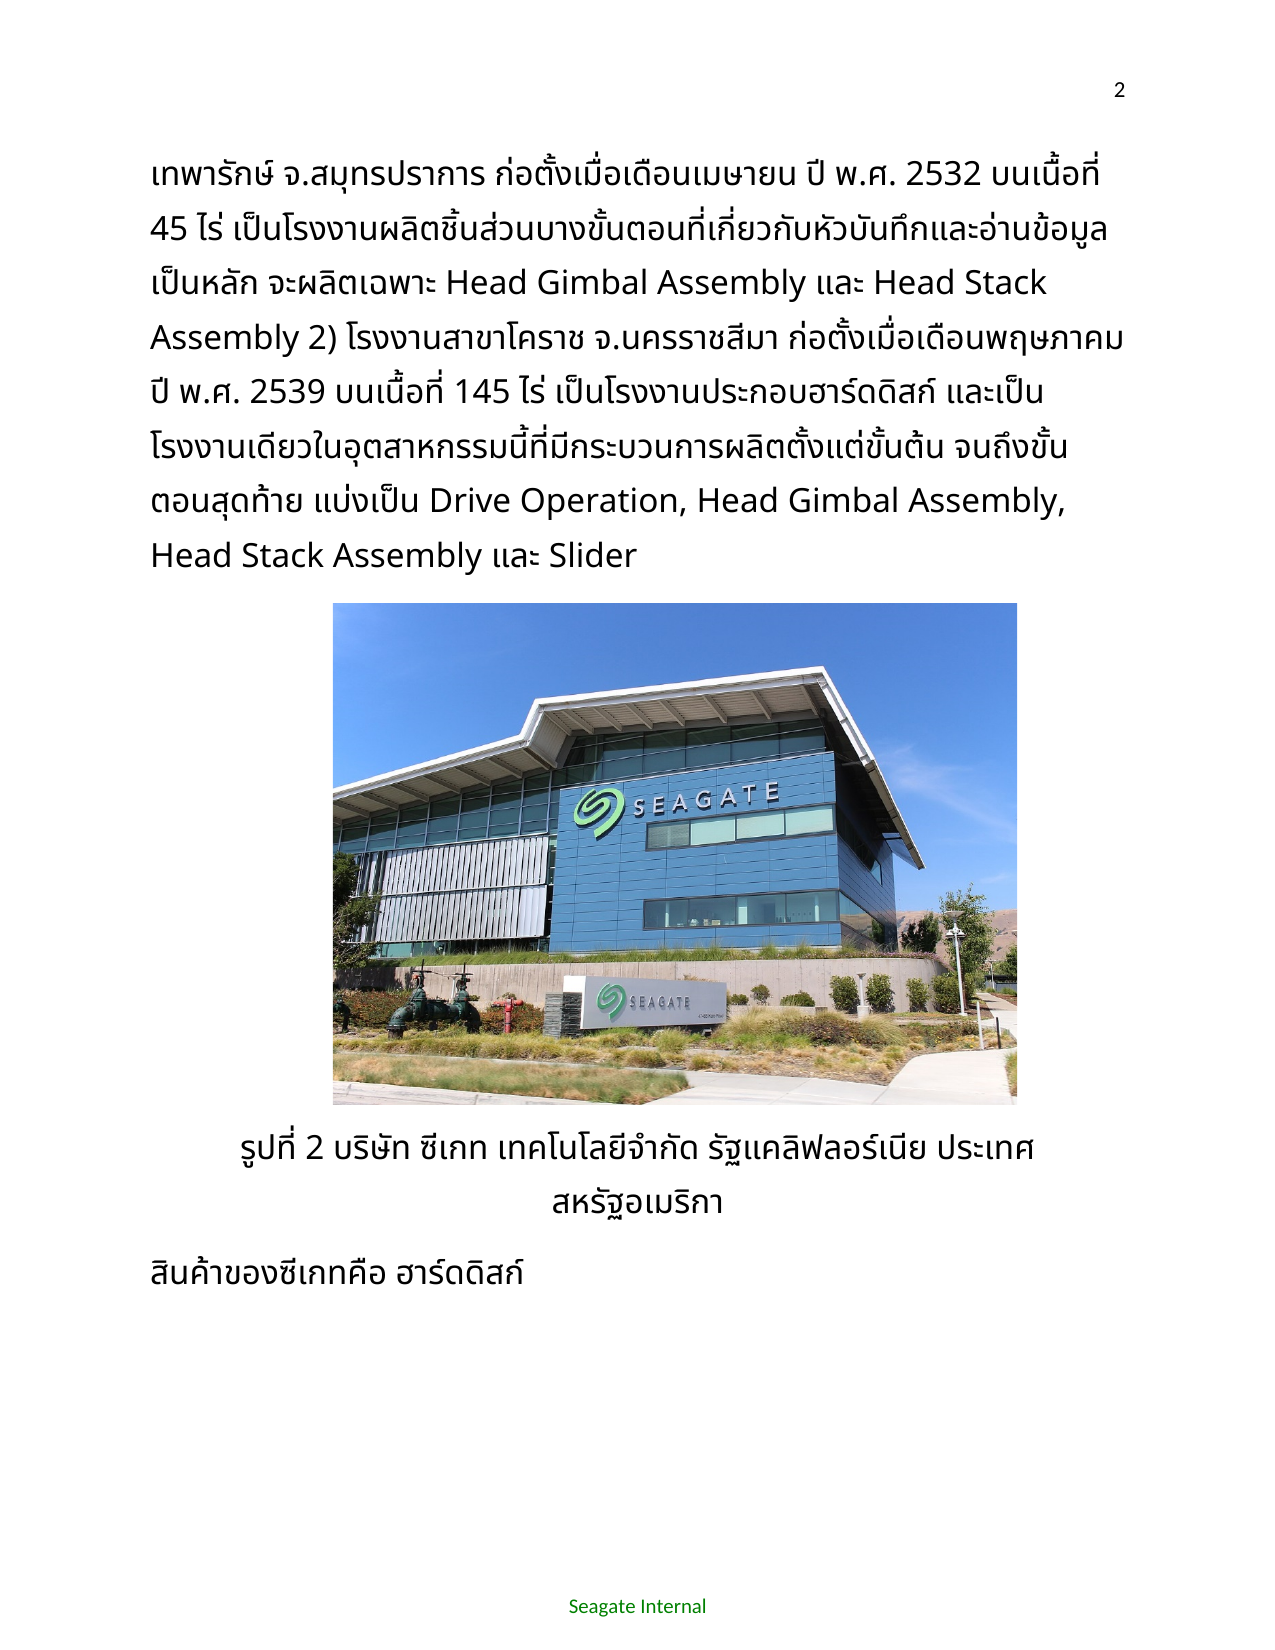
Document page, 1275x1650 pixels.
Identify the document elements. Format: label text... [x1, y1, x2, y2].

text สินค้าของซีเกทคือ ฮาร์ดดิสก์ [150, 1249, 1125, 1299]
text รูปที่ 2 บริษัท ซีเกท เทคโนโลยีจำกัด รัฐแคลิฟลอร์เนีย ประเทศ สหรัฐอเมริกา [150, 1123, 1125, 1228]
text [150, 150, 1125, 582]
picture [332, 603, 1018, 1105]
